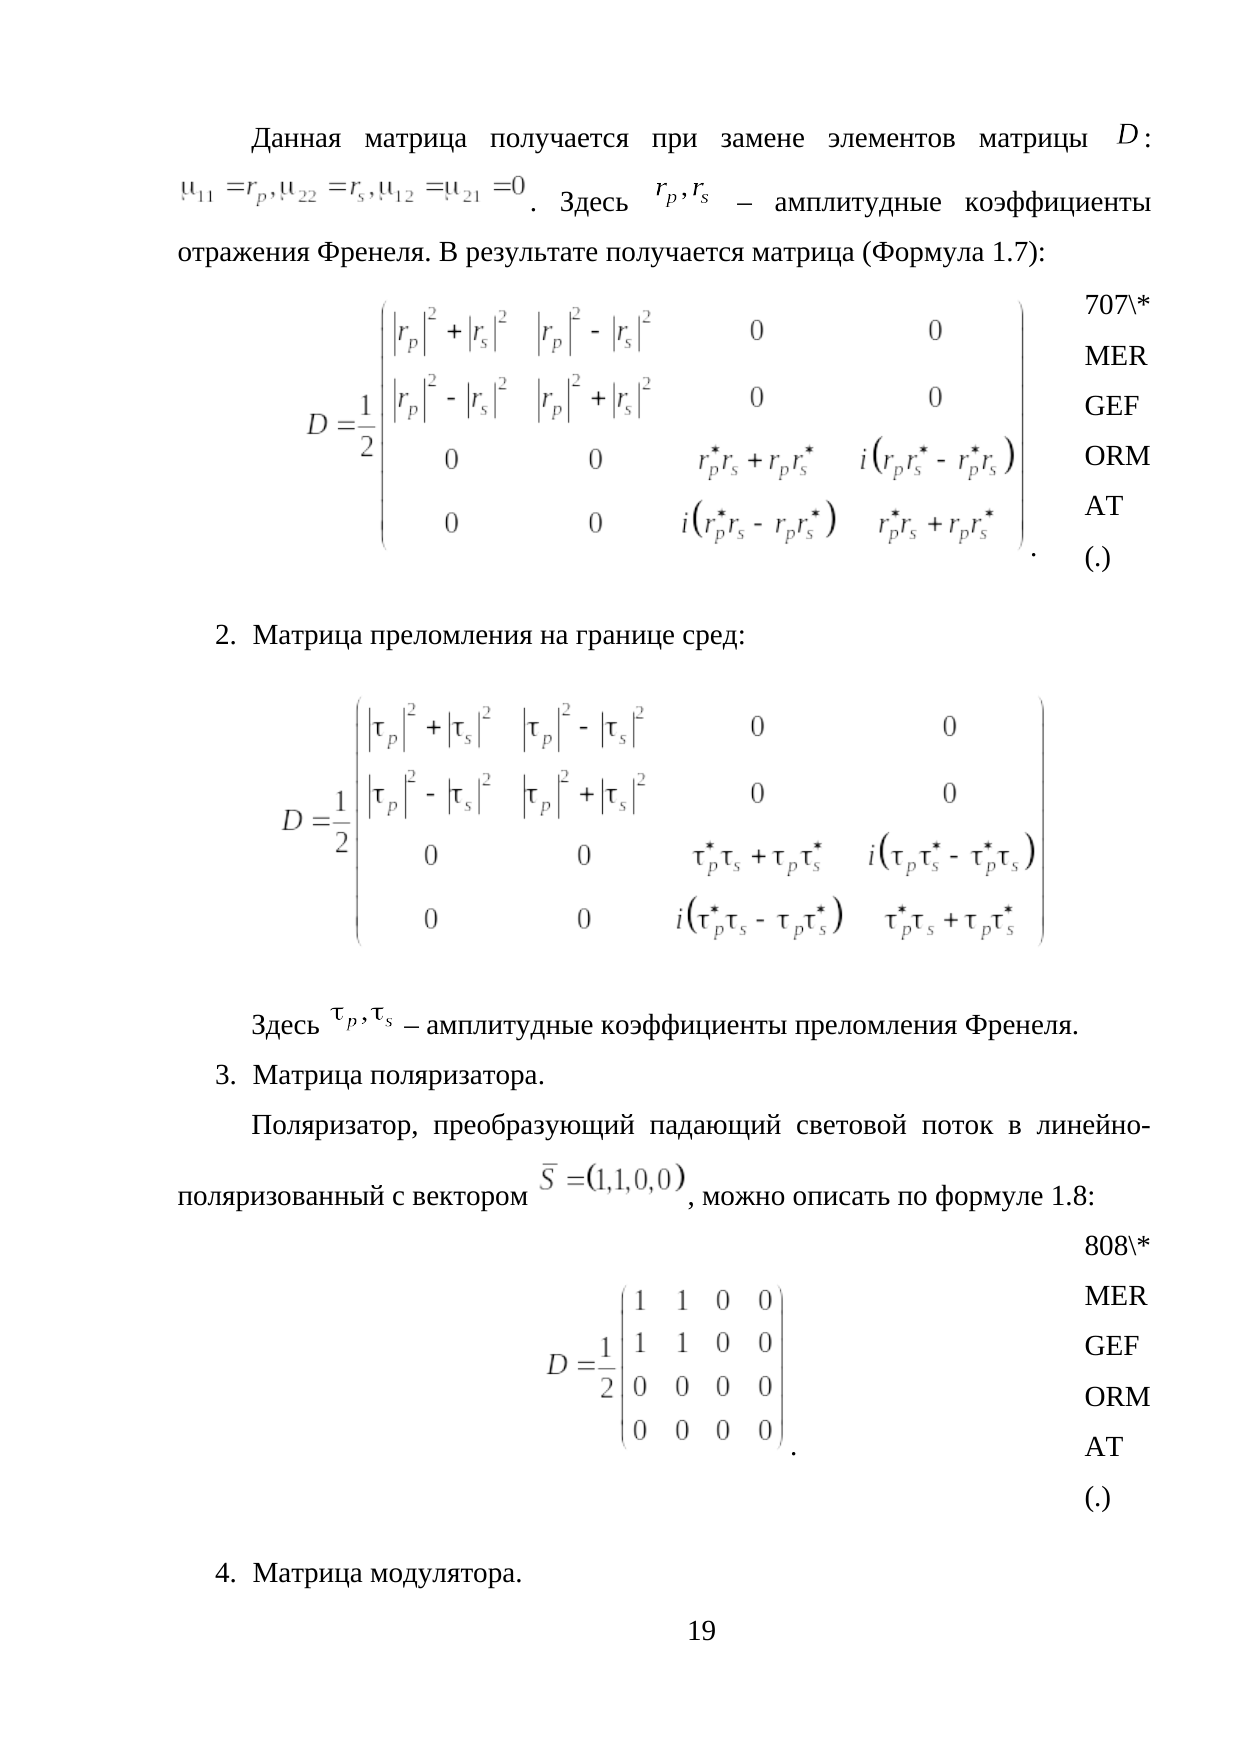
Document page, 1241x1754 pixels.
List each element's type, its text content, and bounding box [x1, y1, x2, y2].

list Матрица преломления на границе сред: [215, 617, 1152, 651]
table_header . [177, 284, 1073, 592]
text Поляризатор, преобразующий падающий световой поток в линейно-поляризованный с вектором , можно описать по формуле 1.8: [177, 1107, 1152, 1211]
text Данная матрица получается при замене элементов матрицы : . Здесь – амплитудные коэффициенты отражения Френеля. В результате получается матрица (Формула 1.7): [177, 118, 1152, 267]
list Матрица поляризатора. [215, 1057, 1152, 1091]
table_header [1073, 1228, 1152, 1530]
table_header [1073, 284, 1152, 592]
list Матрица модулятора. [215, 1555, 1152, 1588]
text Здесь – амплитудные коэффициенты преломления Френеля. [177, 994, 1152, 1040]
table_header . [177, 1228, 1073, 1530]
